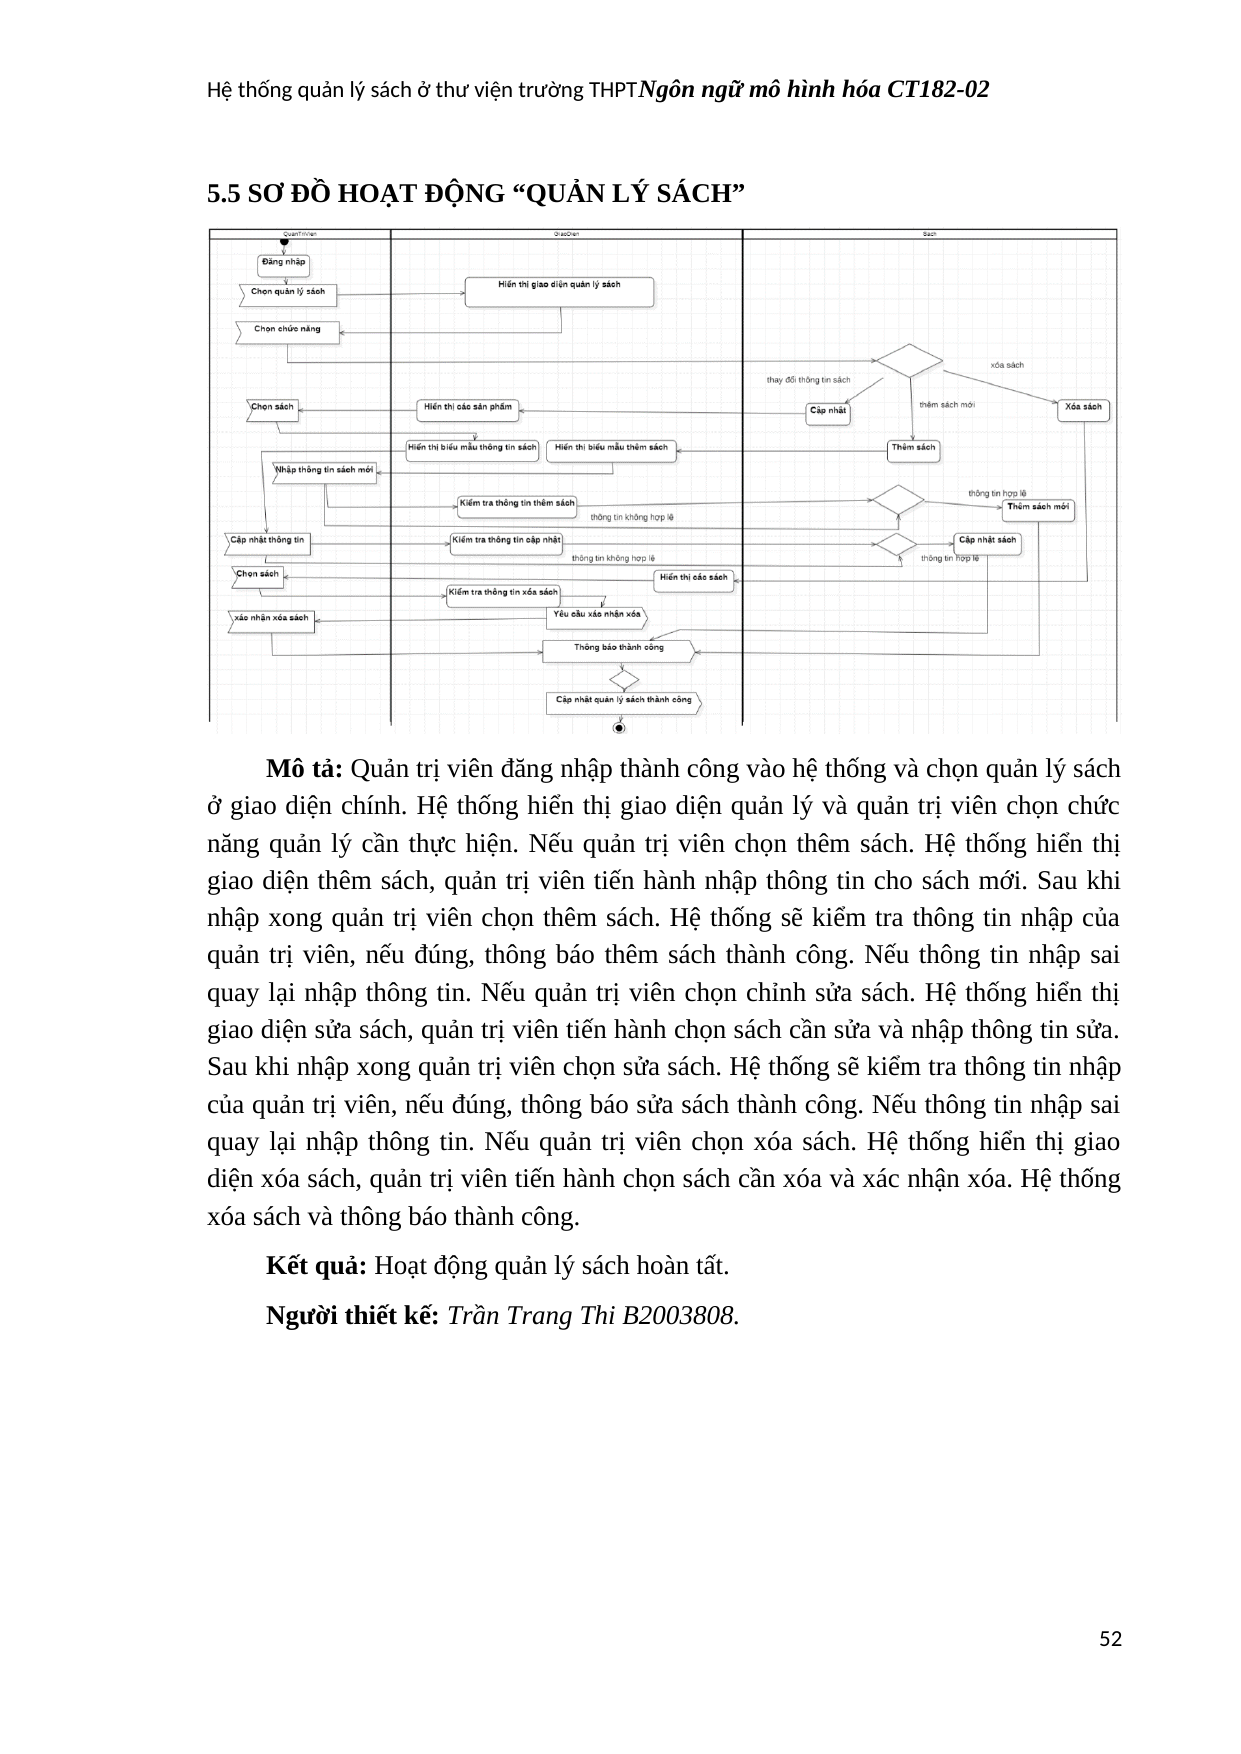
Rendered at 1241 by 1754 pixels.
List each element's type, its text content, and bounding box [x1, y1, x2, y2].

text Người thiết kế: Trần Trang Thi B2003808. [207, 1299, 1122, 1330]
text Kết quả: Hoạt động quản lý sách hoàn tất. [207, 1249, 1122, 1281]
picture [206, 227, 1123, 734]
subtitle 5.5 SƠ ĐỒ HOẠT ĐỘNG “QUẢN LÝ SÁCH” [207, 177, 1122, 208]
text Mô tả: Quản trị viên đăng nhập thành công vào hệ thống và chọn quản lý sách ở giao diện chính. Hệ thống hiển thị giao diện quản lý và quản trị viên chọn chức năng quản lý cần thực hiện. Nếu quản trị viên chọn thêm sách. Hệ thống hiển thị giao diện thêm sách, quản trị viên tiến hành nhập thông tin cho sách mới. Sau khi nhập xong quản trị viên chọn thêm sách. Hệ thống sẽ kiểm tra thông tin nhập của quản trị viên, nếu đúng, thông báo thêm sách thành công. Nếu thông tin nhập sai quay lại nhập thông tin. Nếu quản trị viên chọn chỉnh sửa sách. Hệ thống hiển thị giao diện sửa sách, quản trị viên tiến hành chọn sách cần sửa và nhập thông tin sửa. Sau khi nhập xong quản trị viên chọn sửa sách. Hệ thống sẽ kiểm tra thông tin nhập của quản trị viên, nếu đúng, thông báo sửa sách thành công. Nếu thông tin nhập sai quay lại nhập thông tin. Nếu quản trị viên chọn xóa sách. Hệ thống hiển thị giao diện xóa sách, quản trị viên tiến hành chọn sách cần xóa và xác nhận xóa. Hệ thống xóa sách và thông báo thành công. [207, 752, 1122, 1231]
